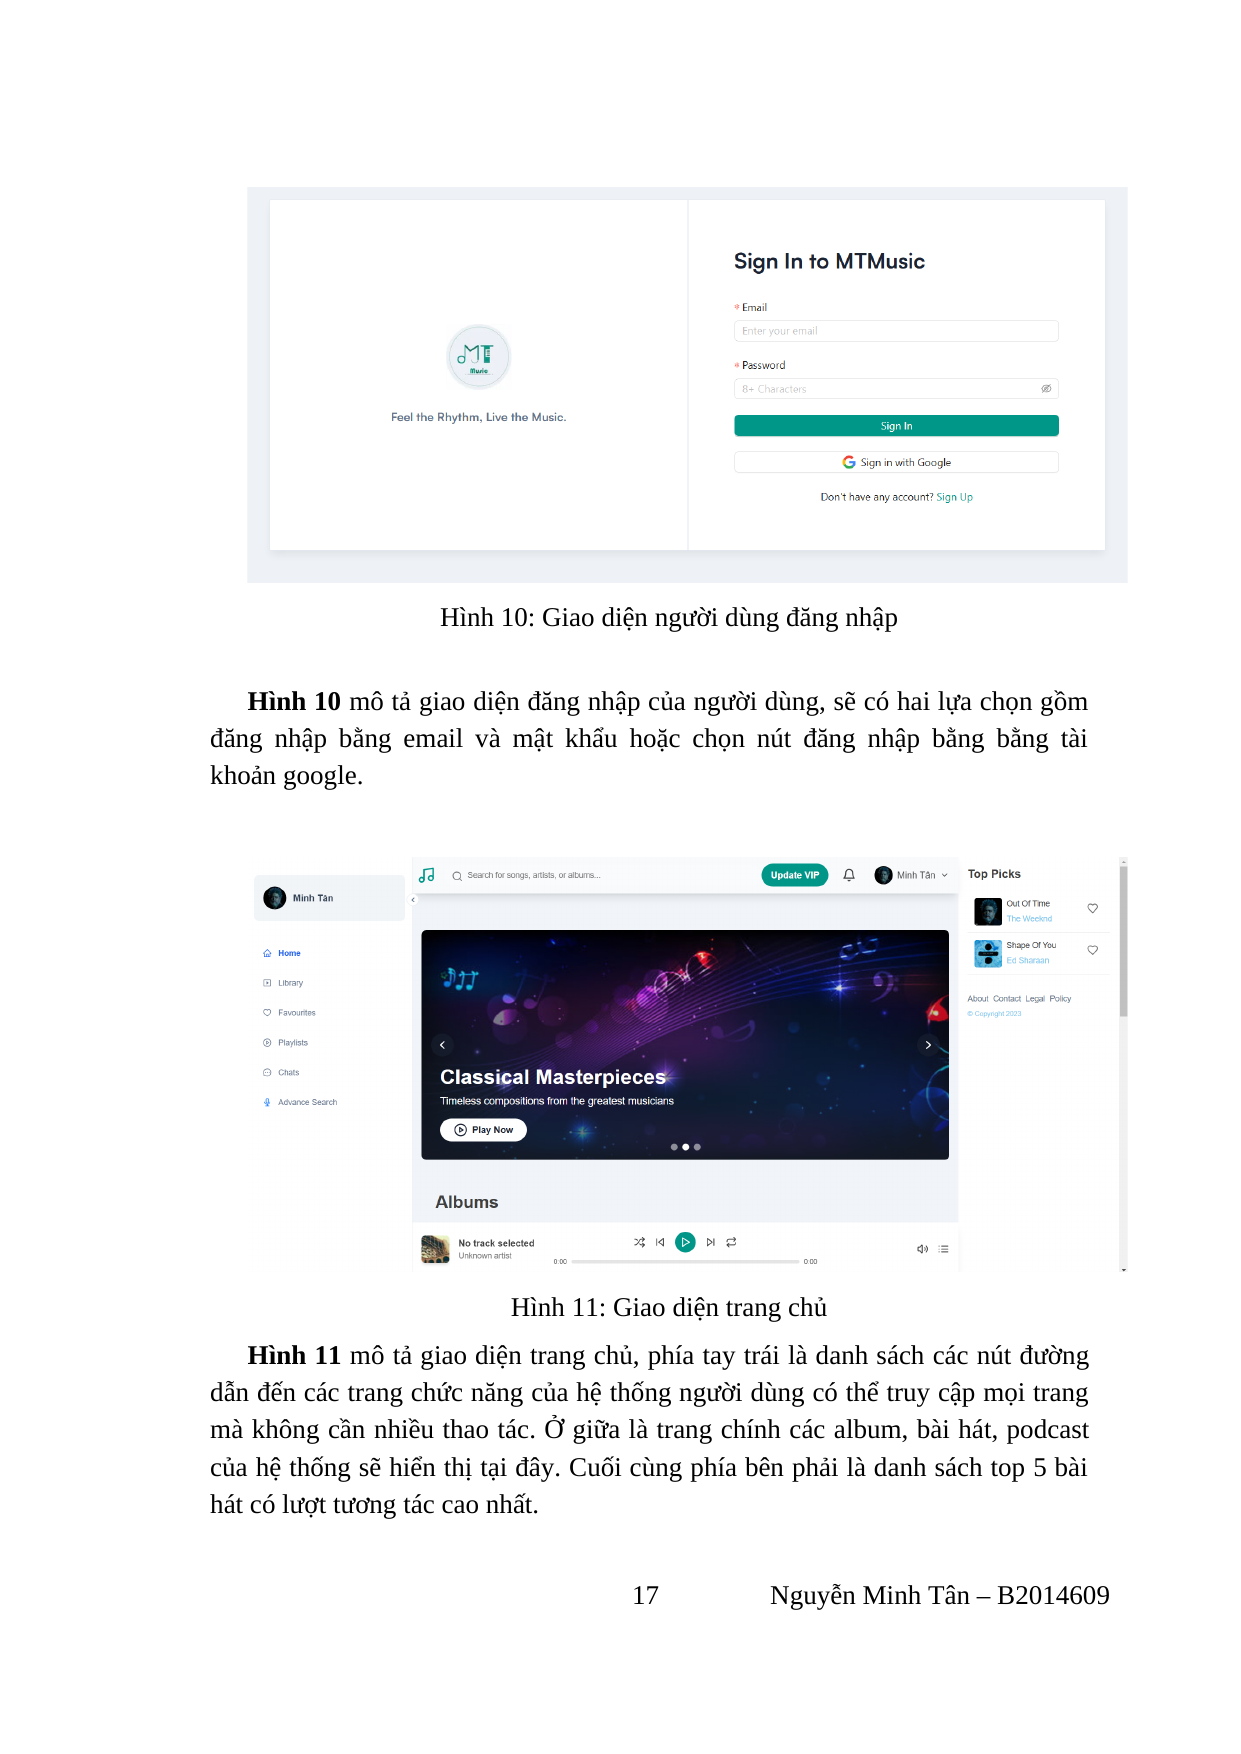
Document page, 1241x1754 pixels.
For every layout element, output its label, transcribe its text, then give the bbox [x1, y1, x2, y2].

text Hình 11 mô tả giao diện trang chủ, phía tay trái là danh sách các nút đường dẫn đến các trang chức năng của hệ thống người dùng có thể truy cập mọi trang mà không cần nhiều thao tác. Ở giữa là trang chính các album, bài hát, podcast của hệ thống sẽ hiển thị tại đây. Cuối cùng phía bên phải là danh sách top 5 bài hát có lượt tương tác cao nhất. [210, 1339, 1090, 1519]
picture [247, 857, 1128, 1272]
picture [247, 187, 1128, 583]
text Hình 10 mô tả giao diện đăng nhập của người dùng, sẽ có hai lựa chọn gồm đăng nhập bằng email và mật khẩu hoặc chọn nút đăng nhập bằng bằng tài khoản google. [210, 685, 1090, 791]
